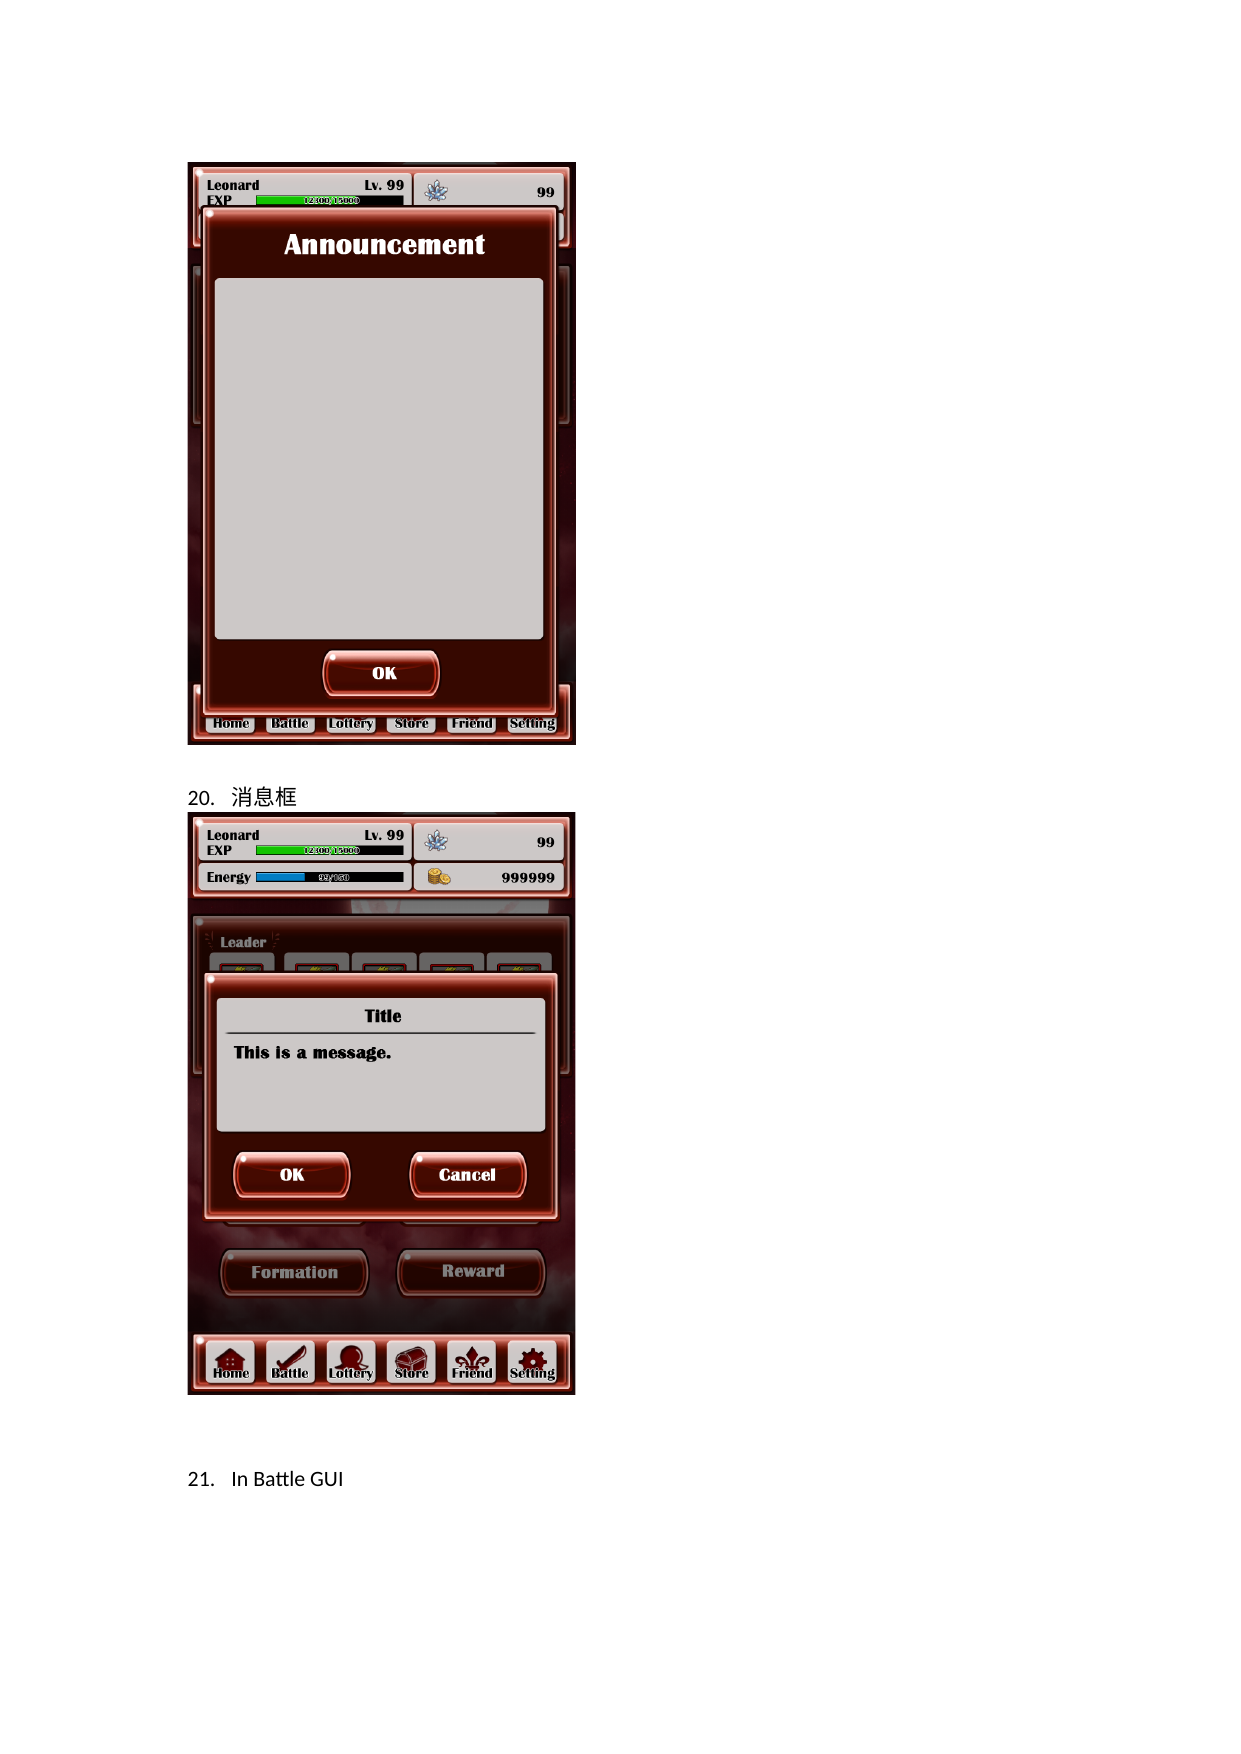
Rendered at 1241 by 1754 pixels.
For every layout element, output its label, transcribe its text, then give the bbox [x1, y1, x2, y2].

picture [187, 812, 576, 1395]
list In Battle GUI [187, 1462, 1053, 1494]
list 消息框 [187, 779, 1053, 812]
picture [187, 162, 576, 745]
